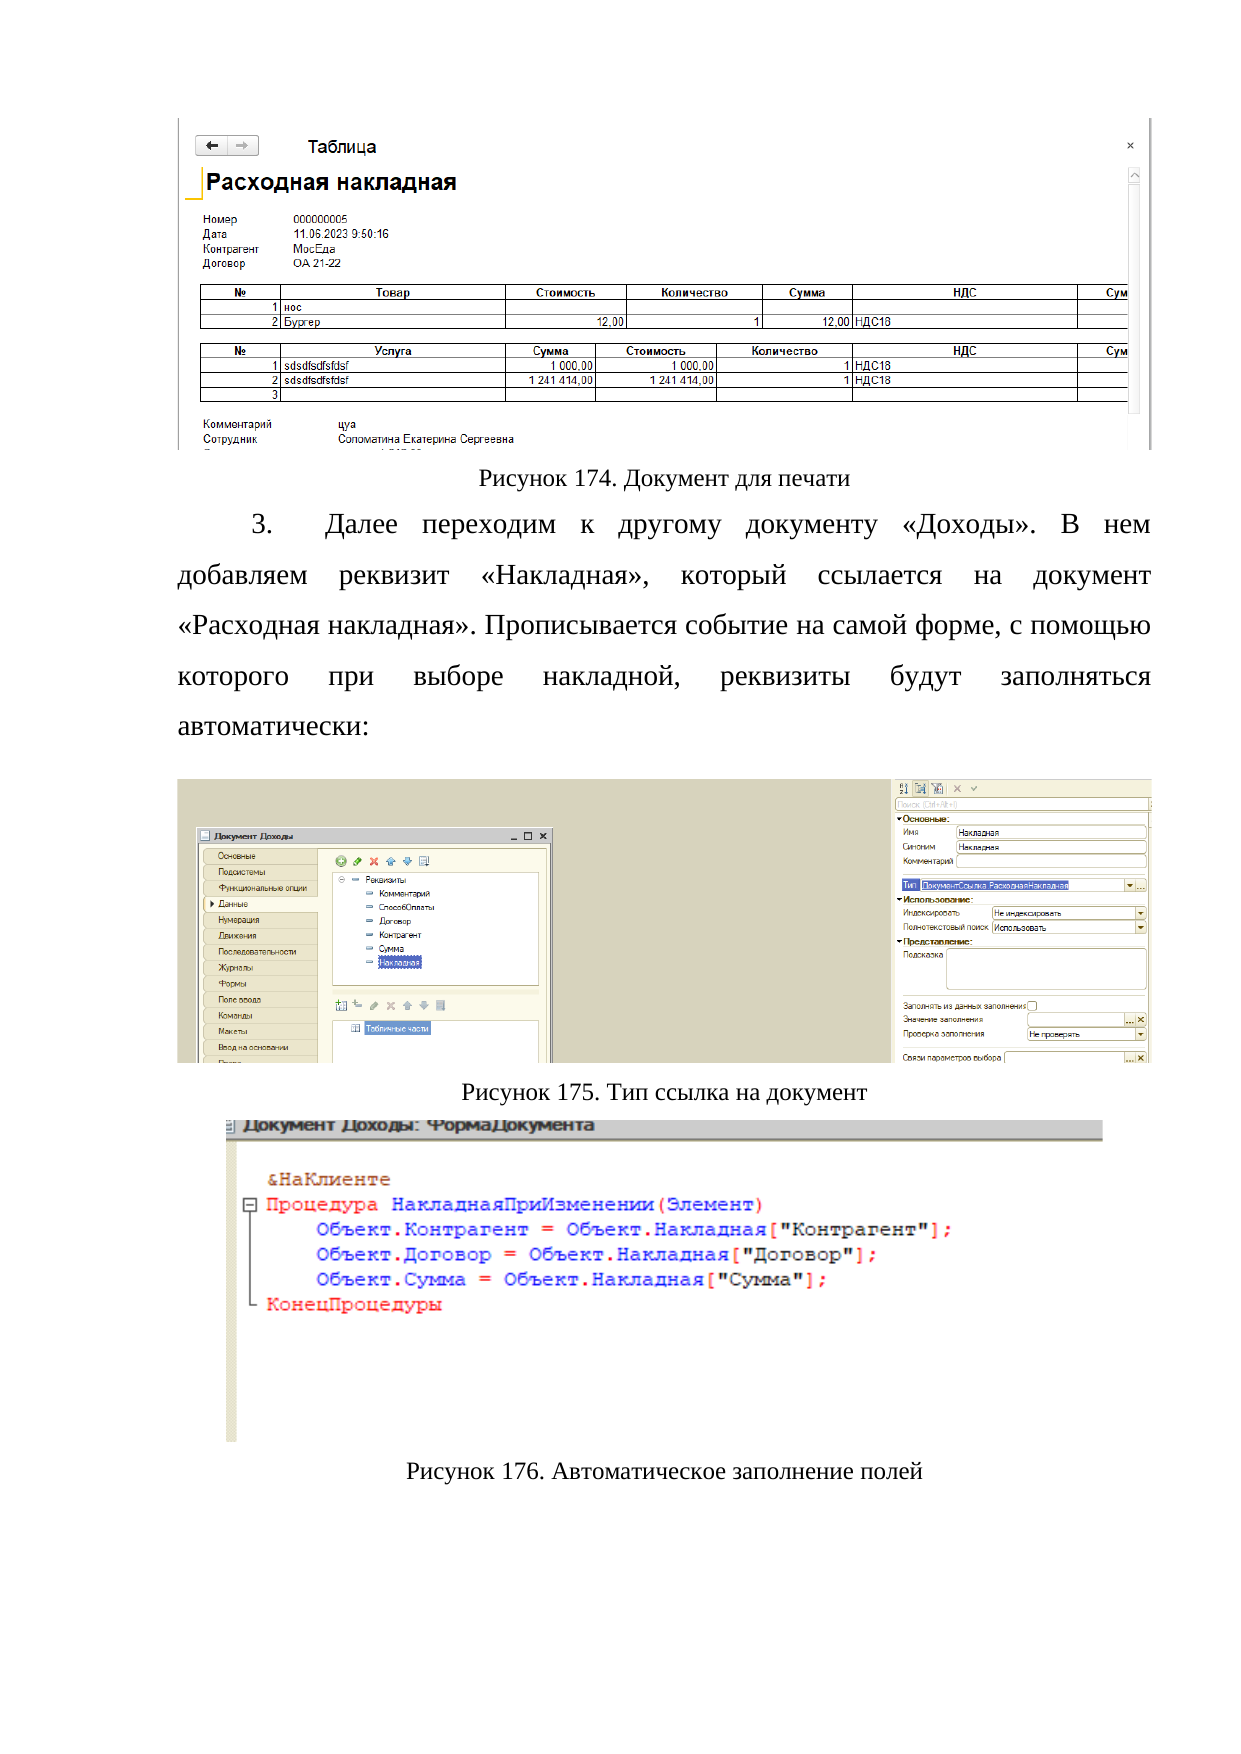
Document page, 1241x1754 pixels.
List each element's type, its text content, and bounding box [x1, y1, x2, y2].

picture [177, 779, 1152, 1063]
text Рисунок 175. Тип ссылка на документ [177, 1077, 1152, 1106]
picture [177, 118, 1152, 450]
list Далее переходим к другому документу «Доходы». В нем добавляем реквизит «Накладная», который ссылается на документ «Расходная накладная». Прописывается событие на самой форме, с помощью которого при выборе накладной, реквизиты будут заполняться автоматически: [177, 507, 1152, 741]
text Рисунок 176. Автоматическое заполнение полей [177, 1456, 1152, 1485]
text Рисунок 174. Документ для печати [177, 463, 1152, 492]
picture [226, 1120, 1103, 1442]
